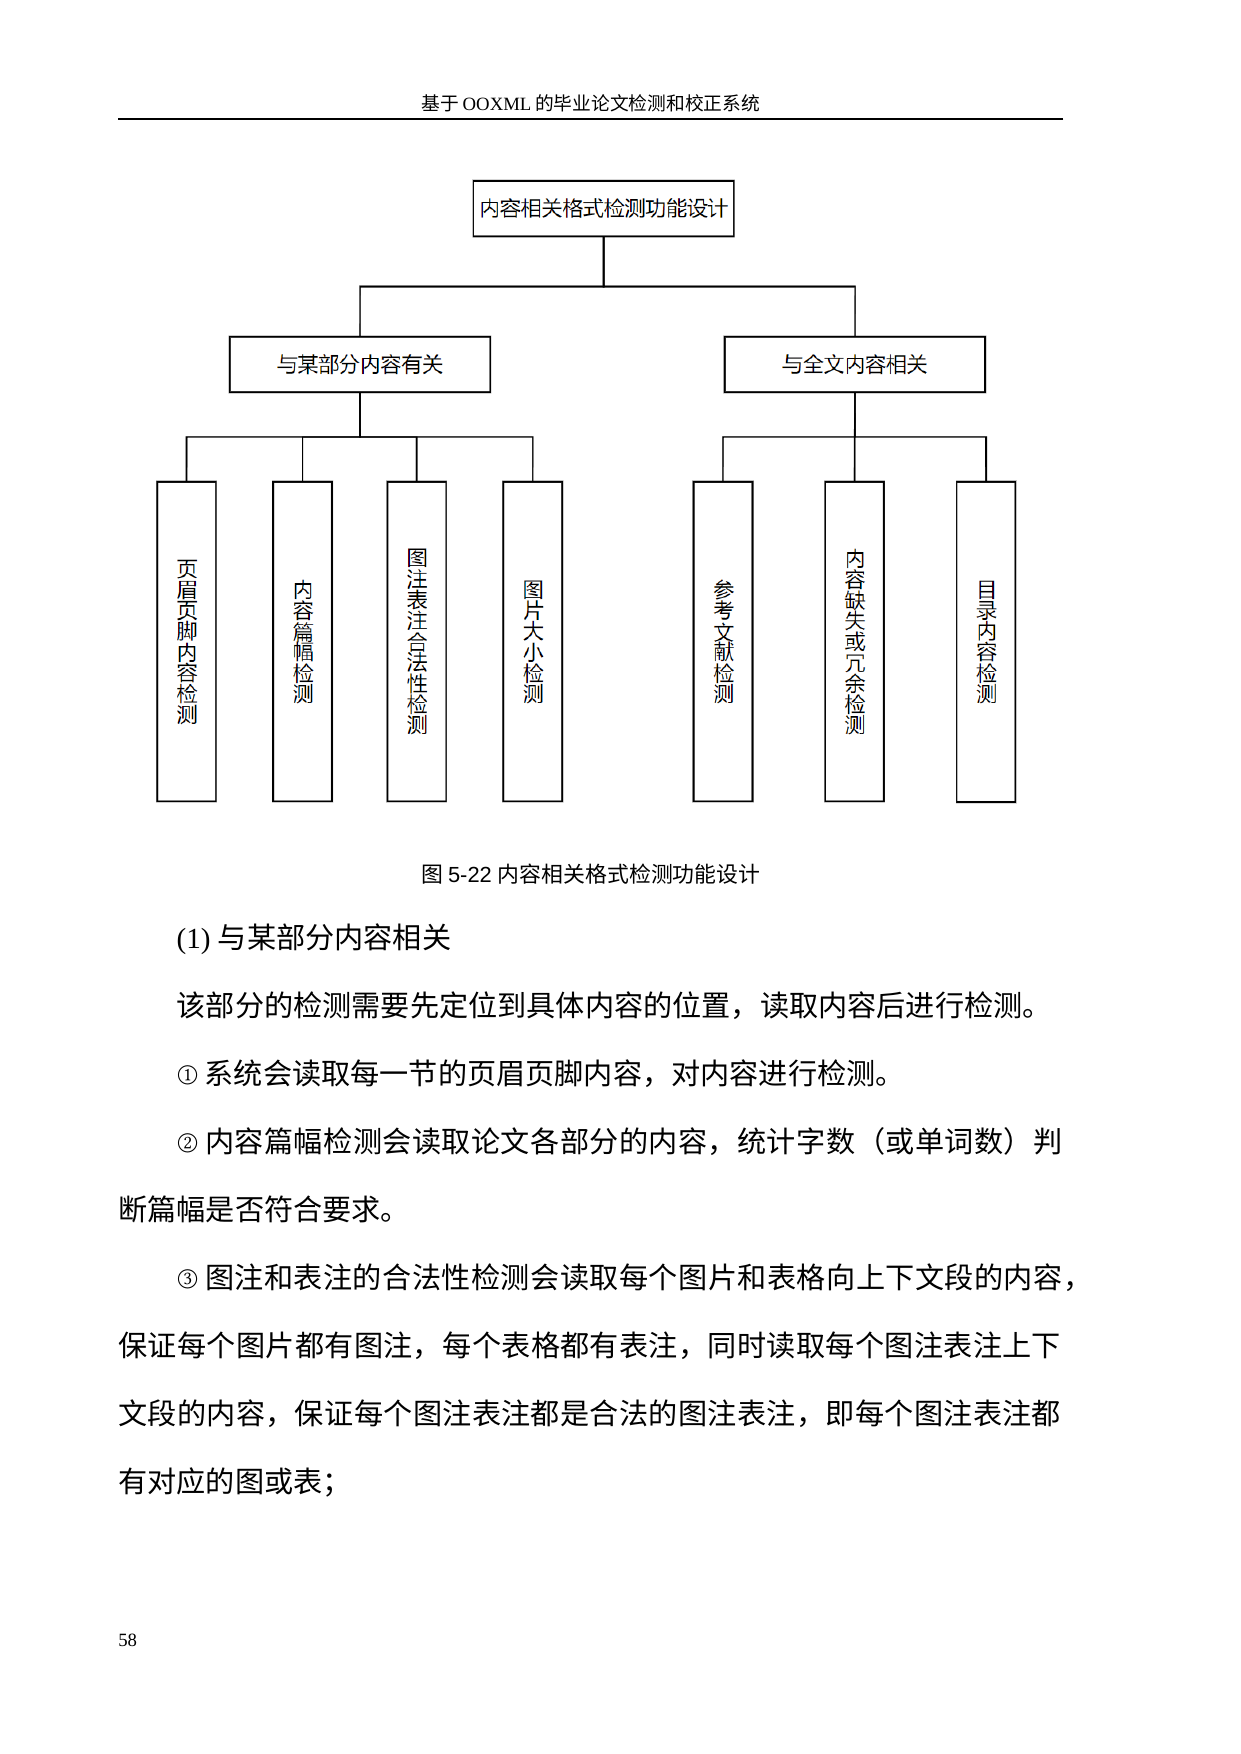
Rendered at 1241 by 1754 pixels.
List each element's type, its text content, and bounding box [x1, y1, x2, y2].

text ②内容篇幅检测会读取论文各部分的内容，统计字数（或单词数）判断篇幅是否符合要求。 [118, 1106, 1063, 1242]
list 与某部分内容相关 [118, 902, 1063, 970]
text ③图注和表注的合法性检测会读取每个图片和表格向上下文段的内容，保证每个图片都有图注，每个表格都有表注，同时读取每个图注表注上下文段的内容，保证每个图注表注都是合法的图注表注，即每个图注表注都有对应的图或表； [118, 1242, 1063, 1513]
picture [135, 163, 1046, 816]
text 该部分的检测需要先定位到具体内容的位置，读取内容后进行检测。 [118, 970, 1063, 1038]
text ①系统会读取每一节的页眉页脚内容，对内容进行检测。 [118, 1038, 1063, 1106]
